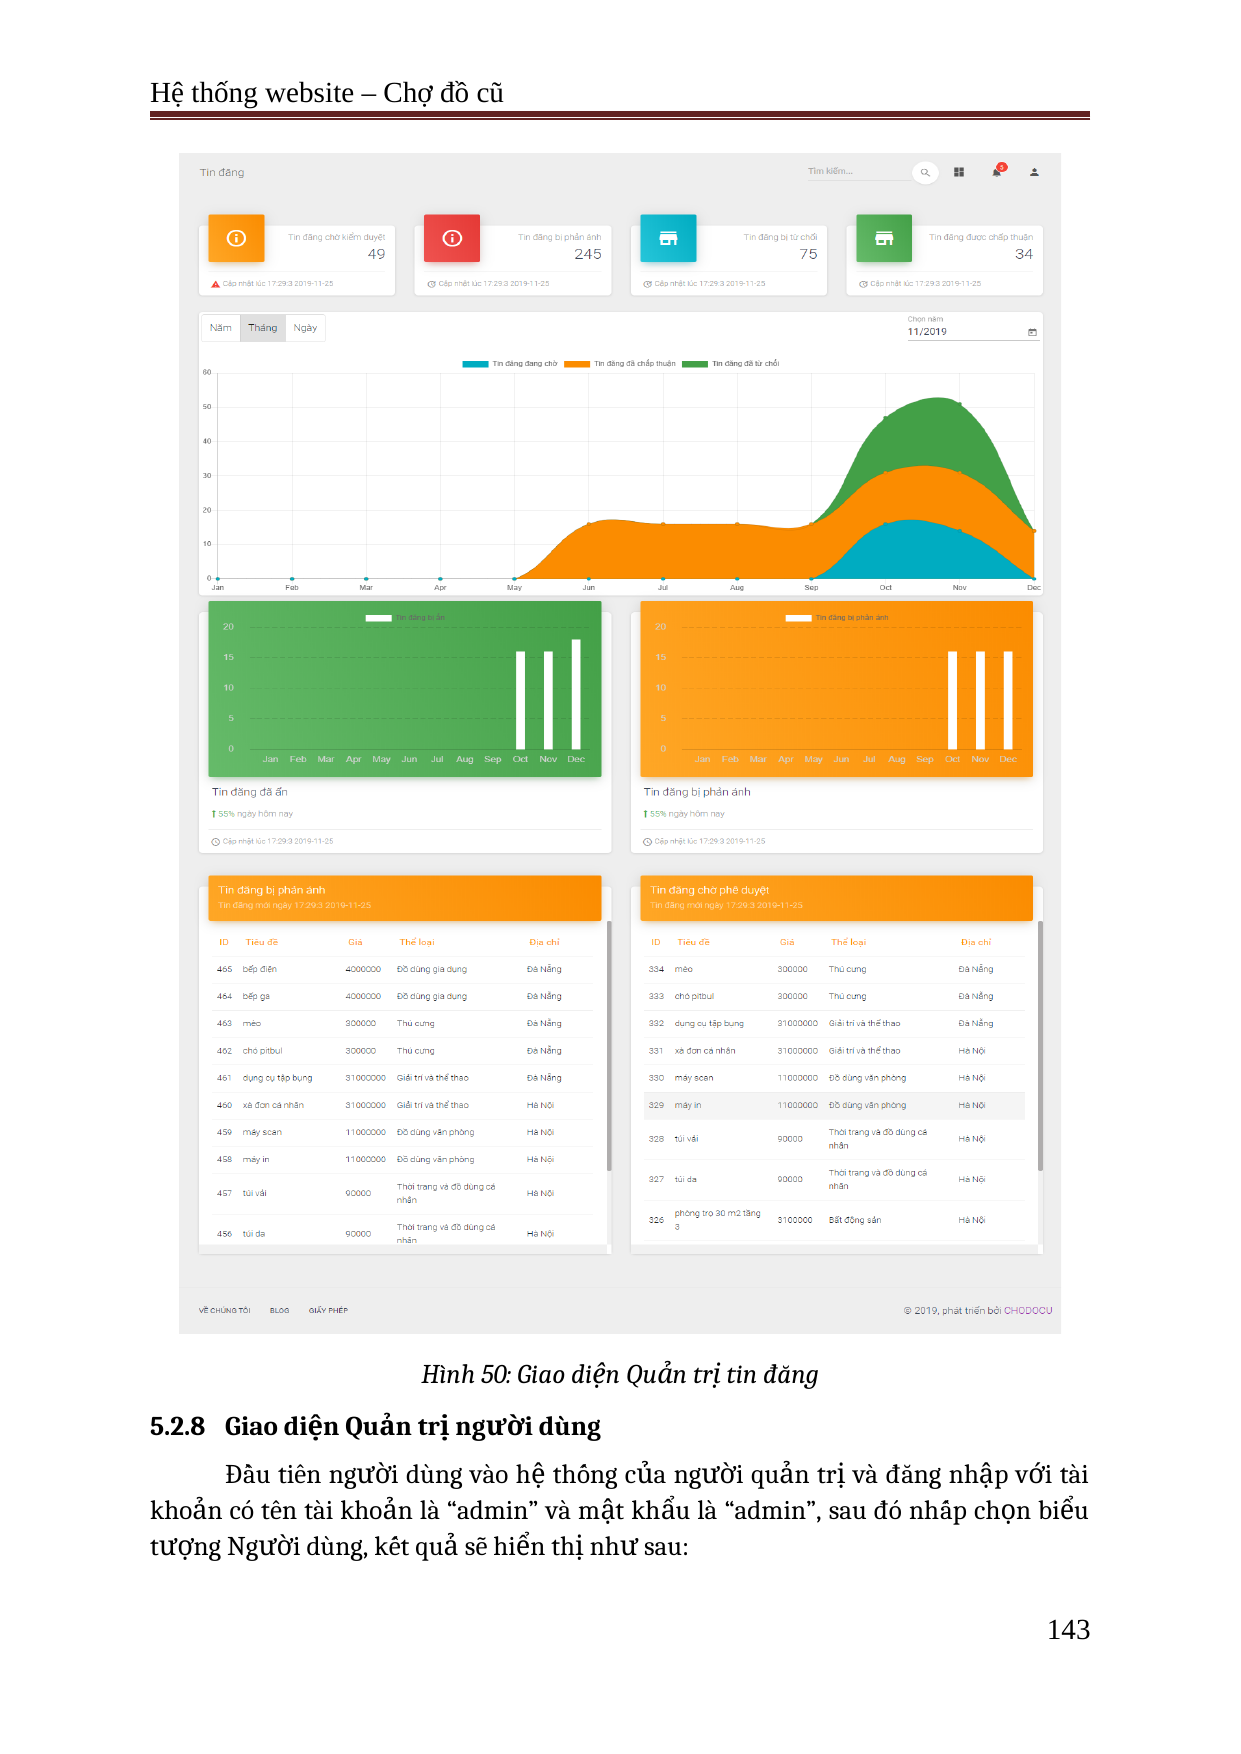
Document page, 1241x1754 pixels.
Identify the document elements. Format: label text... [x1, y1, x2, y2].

picture [179, 153, 1062, 1334]
subtitle Giao diện Quản trị người dùng [150, 1411, 1090, 1442]
text Đầu tiên người dùng vào hệ thống của người quản trị và đăng nhập với tài khoản có tên tài khoản là “admin” và mật khẩu là “admin”, sau đó nhấp chọn biểu tượng Người dùng, kết quả sẽ hiển thị như sau: [150, 1459, 1090, 1562]
text Hình 50: Giao diện Quản trị tin đăng [150, 1359, 1090, 1390]
